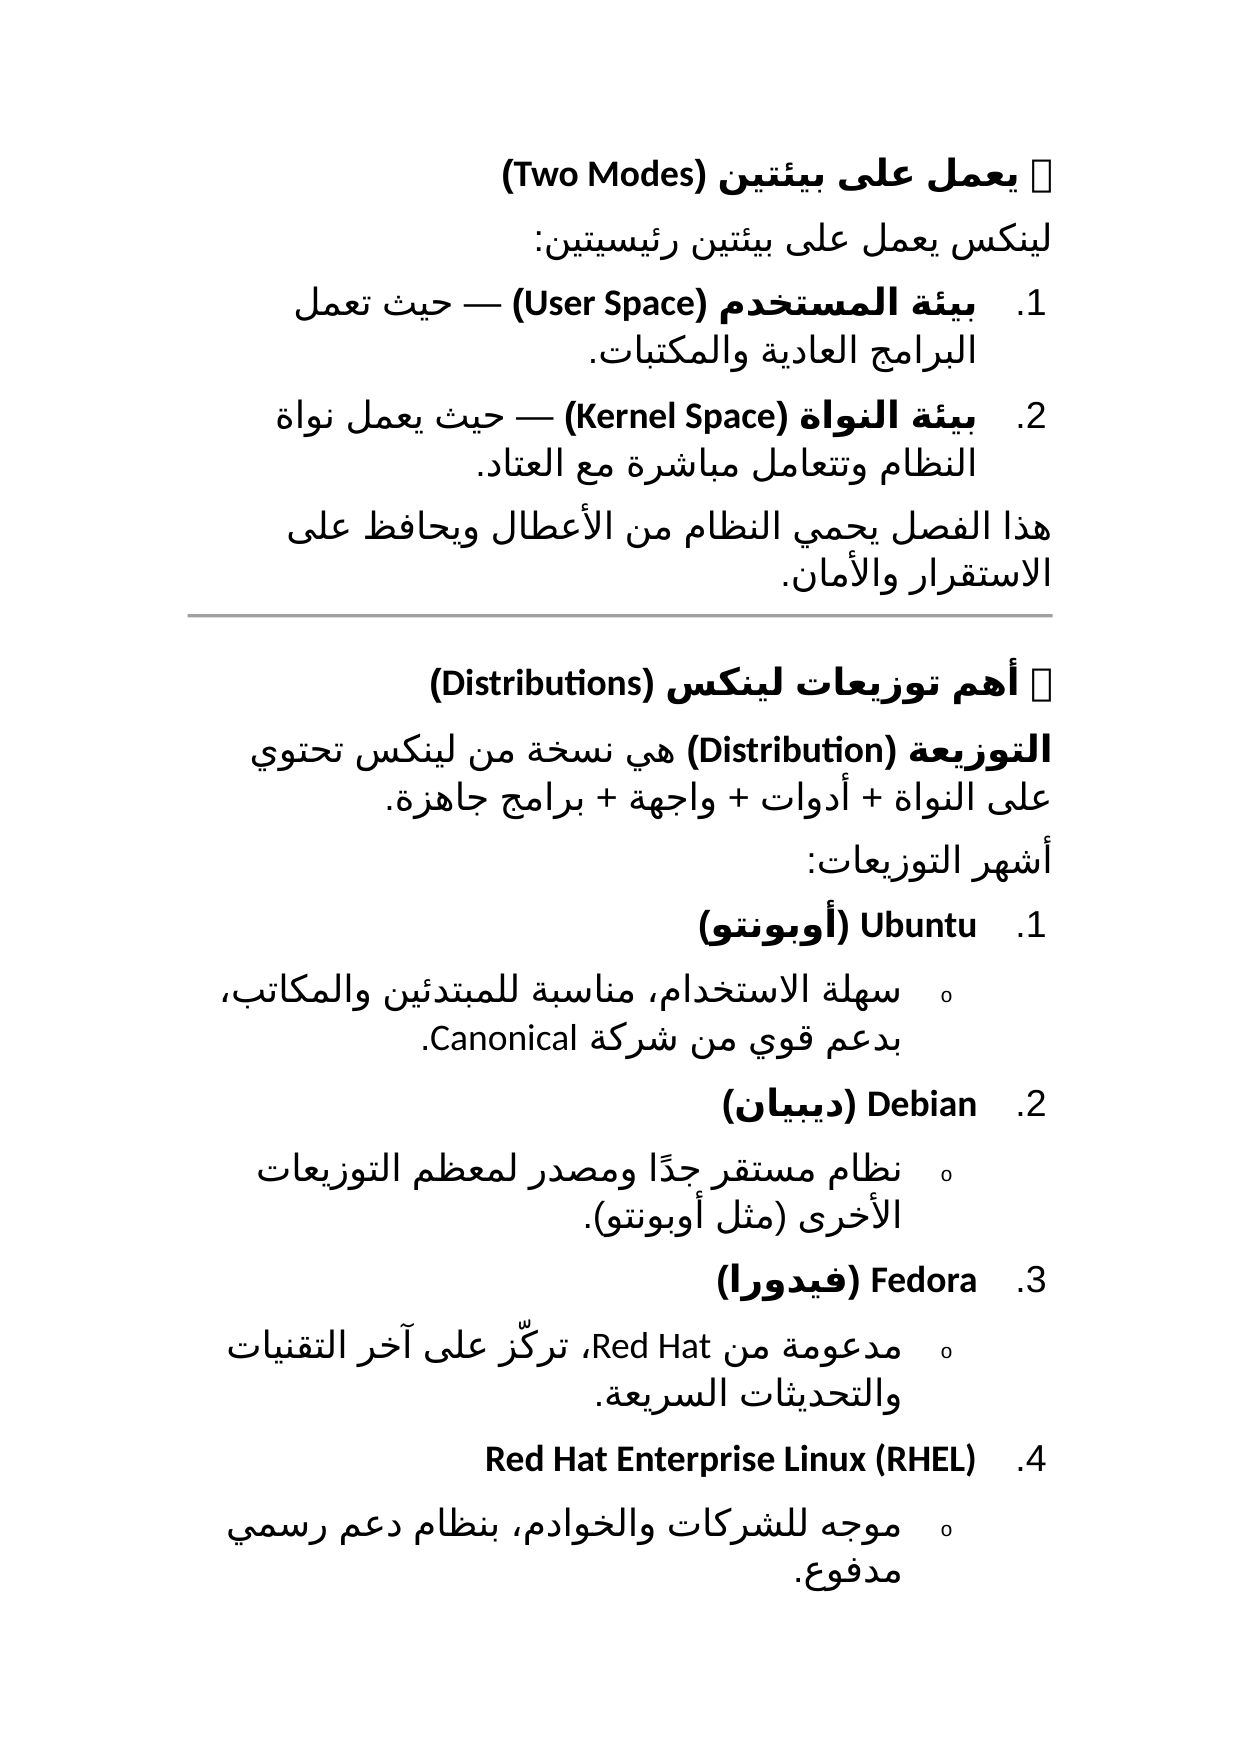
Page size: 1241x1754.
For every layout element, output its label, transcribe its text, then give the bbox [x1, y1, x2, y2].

list Ubuntu (أوبونتو) [187, 901, 1015, 947]
list بيئة المستخدم (User Space) — حيث تعمل البرامج العادية والمكتبات. [187, 279, 1015, 372]
text هذا الفصل يحمي النظام من الأعطال ويحافظ على الاستقرار والأمان. [187, 504, 1053, 594]
text لينكس يعمل على بيئتين رئيسيتين: [187, 216, 1053, 259]
text 🔹 يعمل على بيئتين (Two Modes) [187, 150, 1053, 196]
list Red Hat Enterprise Linux (RHEL) [187, 1435, 1015, 1481]
list سهلة الاستخدام، مناسبة للمبتدئين والمكاتب، بدعم قوي من شركة Canonical. [187, 967, 940, 1060]
text 🔹 أهم توزيعات لينكس (Distributions) [187, 659, 1053, 705]
list Fedora (فيدورا) [187, 1256, 1015, 1302]
list مدعومة من Red Hat، تركّز على آخر التقنيات والتحديثات السريعة. [187, 1322, 940, 1414]
text التوزيعة (Distribution) هي نسخة من لينكس تحتوي على النواة + أدوات + واجهة + برامج جاهزة. [187, 726, 1053, 818]
list بيئة النواة (Kernel Space) — حيث يعمل نواة النظام وتتعامل مباشرة مع العتاد. [187, 392, 1015, 484]
list موجه للشركات والخوادم، بنظام دعم رسمي مدفوع. [187, 1501, 940, 1591]
list نظام مستقر جدًا ومصدر لمعظم التوزيعات الأخرى (مثل أوبونتو). [187, 1146, 940, 1236]
list Debian (ديبيان) [187, 1080, 1015, 1126]
text أشهر التوزيعات: [187, 838, 1053, 881]
